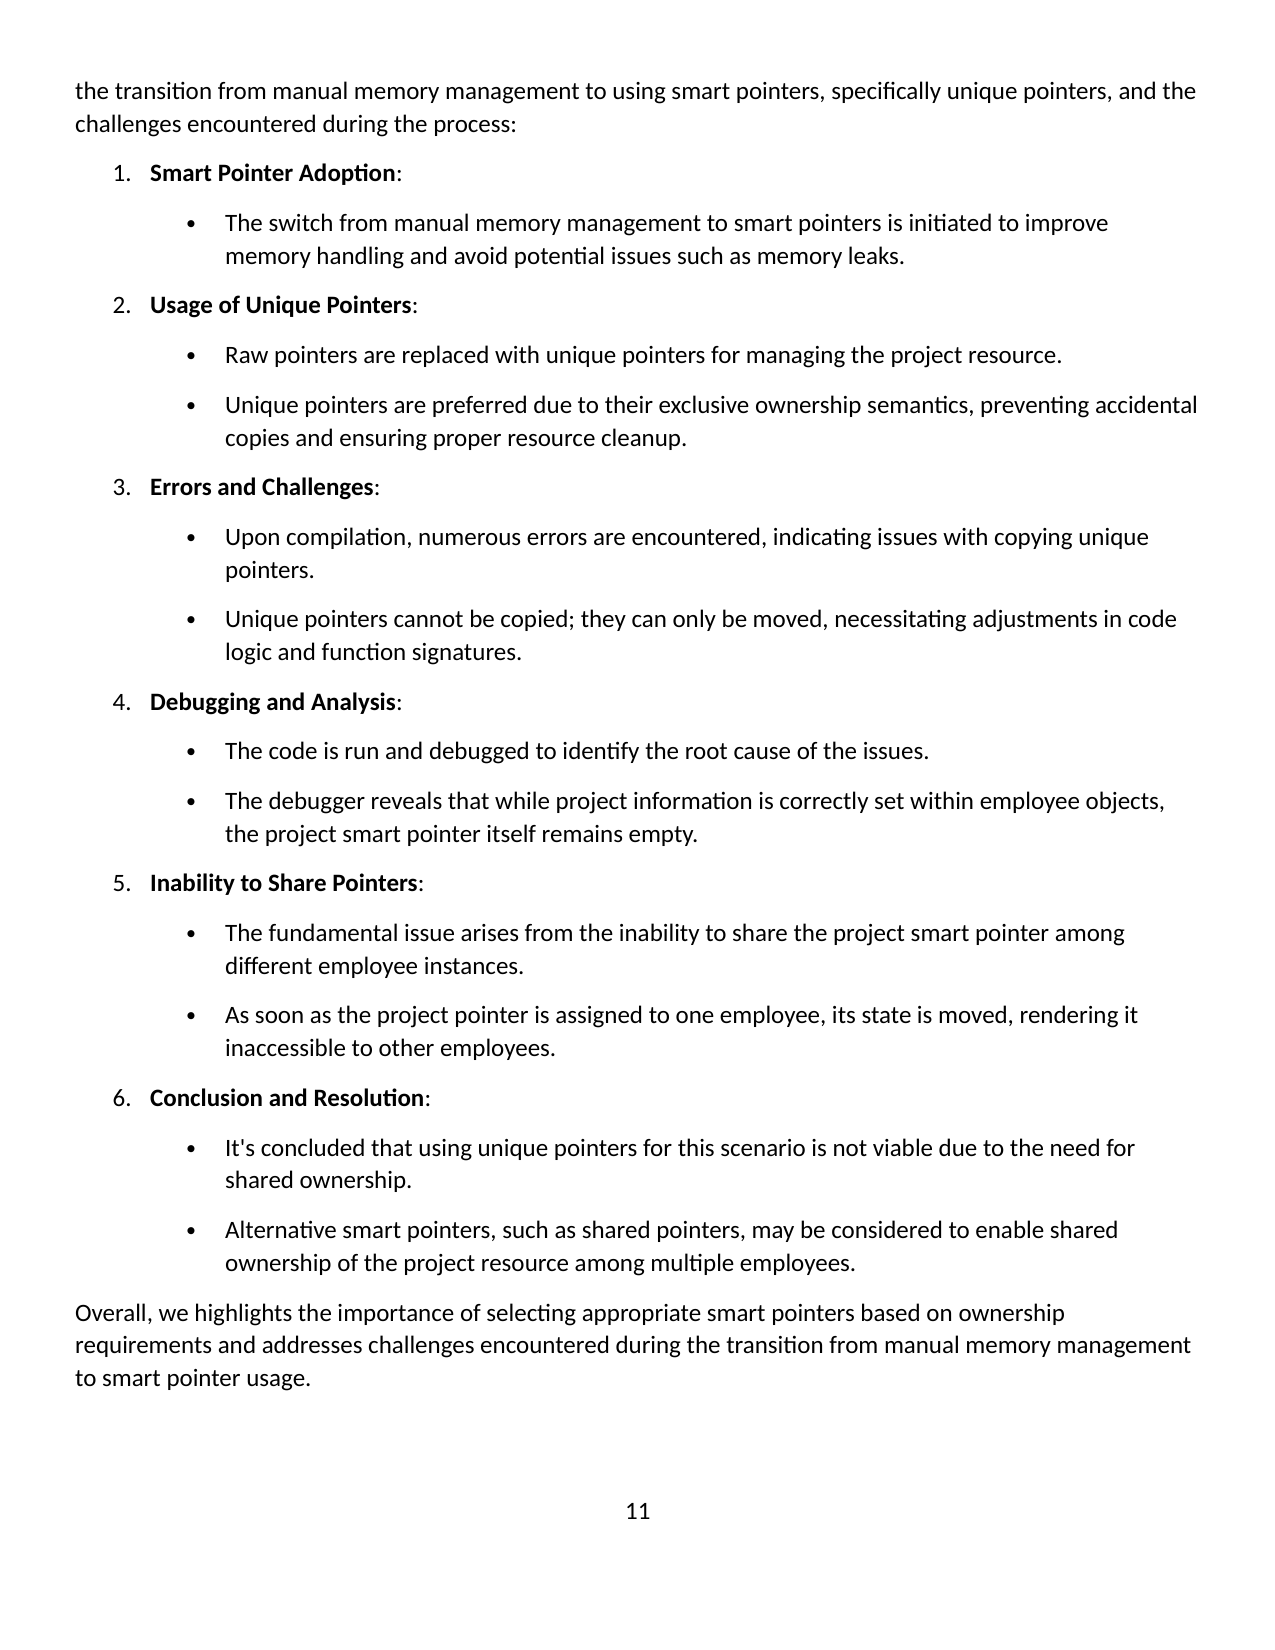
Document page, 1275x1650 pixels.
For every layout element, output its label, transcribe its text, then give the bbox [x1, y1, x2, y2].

list Errors and Challenges: [112, 471, 1200, 502]
list Unique pointers cannot be copied; they can only be moved, necessitating adjustments in code logic and function signatures. [187, 603, 1200, 667]
text the transition from manual memory management to using smart pointers, specifically unique pointers, and the challenges encountered during the process: [75, 75, 1200, 138]
list Alternative smart pointers, such as shared pointers, may be considered to enable shared ownership of the project resource among multiple employees. [187, 1214, 1200, 1278]
list Smart Pointer Adoption: [112, 157, 1200, 188]
list The fundamental issue arises from the inability to share the project smart pointer among different employee instances. [187, 917, 1200, 981]
list Unique pointers are preferred due to their exclusive ownership semantics, preventing accidental copies and ensuring proper resource cleanup. [187, 389, 1200, 452]
list The switch from manual memory management to smart pointers is initiated to improve memory handling and avoid potential issues such as memory leaks. [187, 207, 1200, 271]
list Upon compilation, numerous errors are encountered, indicating issues with copying unique pointers. [187, 521, 1200, 584]
list Usage of Unique Pointers: [112, 289, 1200, 320]
list Inability to Share Pointers: [112, 867, 1200, 898]
list Conclusion and Resolution: [112, 1082, 1200, 1113]
list Raw pointers are replaced with unique pointers for managing the project resource. [187, 339, 1200, 370]
list Debugging and Analysis: [112, 686, 1200, 716]
list The code is run and debugged to identify the root cause of the issues. [187, 735, 1200, 766]
text Overall, we highlights the importance of selecting appropriate smart pointers based on ownership requirements and addresses challenges encountered during the transition from manual memory management to smart pointer usage. [75, 1297, 1200, 1393]
list As soon as the project pointer is assigned to one employee, its state is moved, rendering it inaccessible to other employees. [187, 999, 1200, 1063]
list The debugger reveals that while project information is correctly set within employee objects, the project smart pointer itself remains empty. [187, 785, 1200, 848]
list It's concluded that using unique pointers for this scenario is not viable due to the need for shared ownership. [187, 1132, 1200, 1195]
